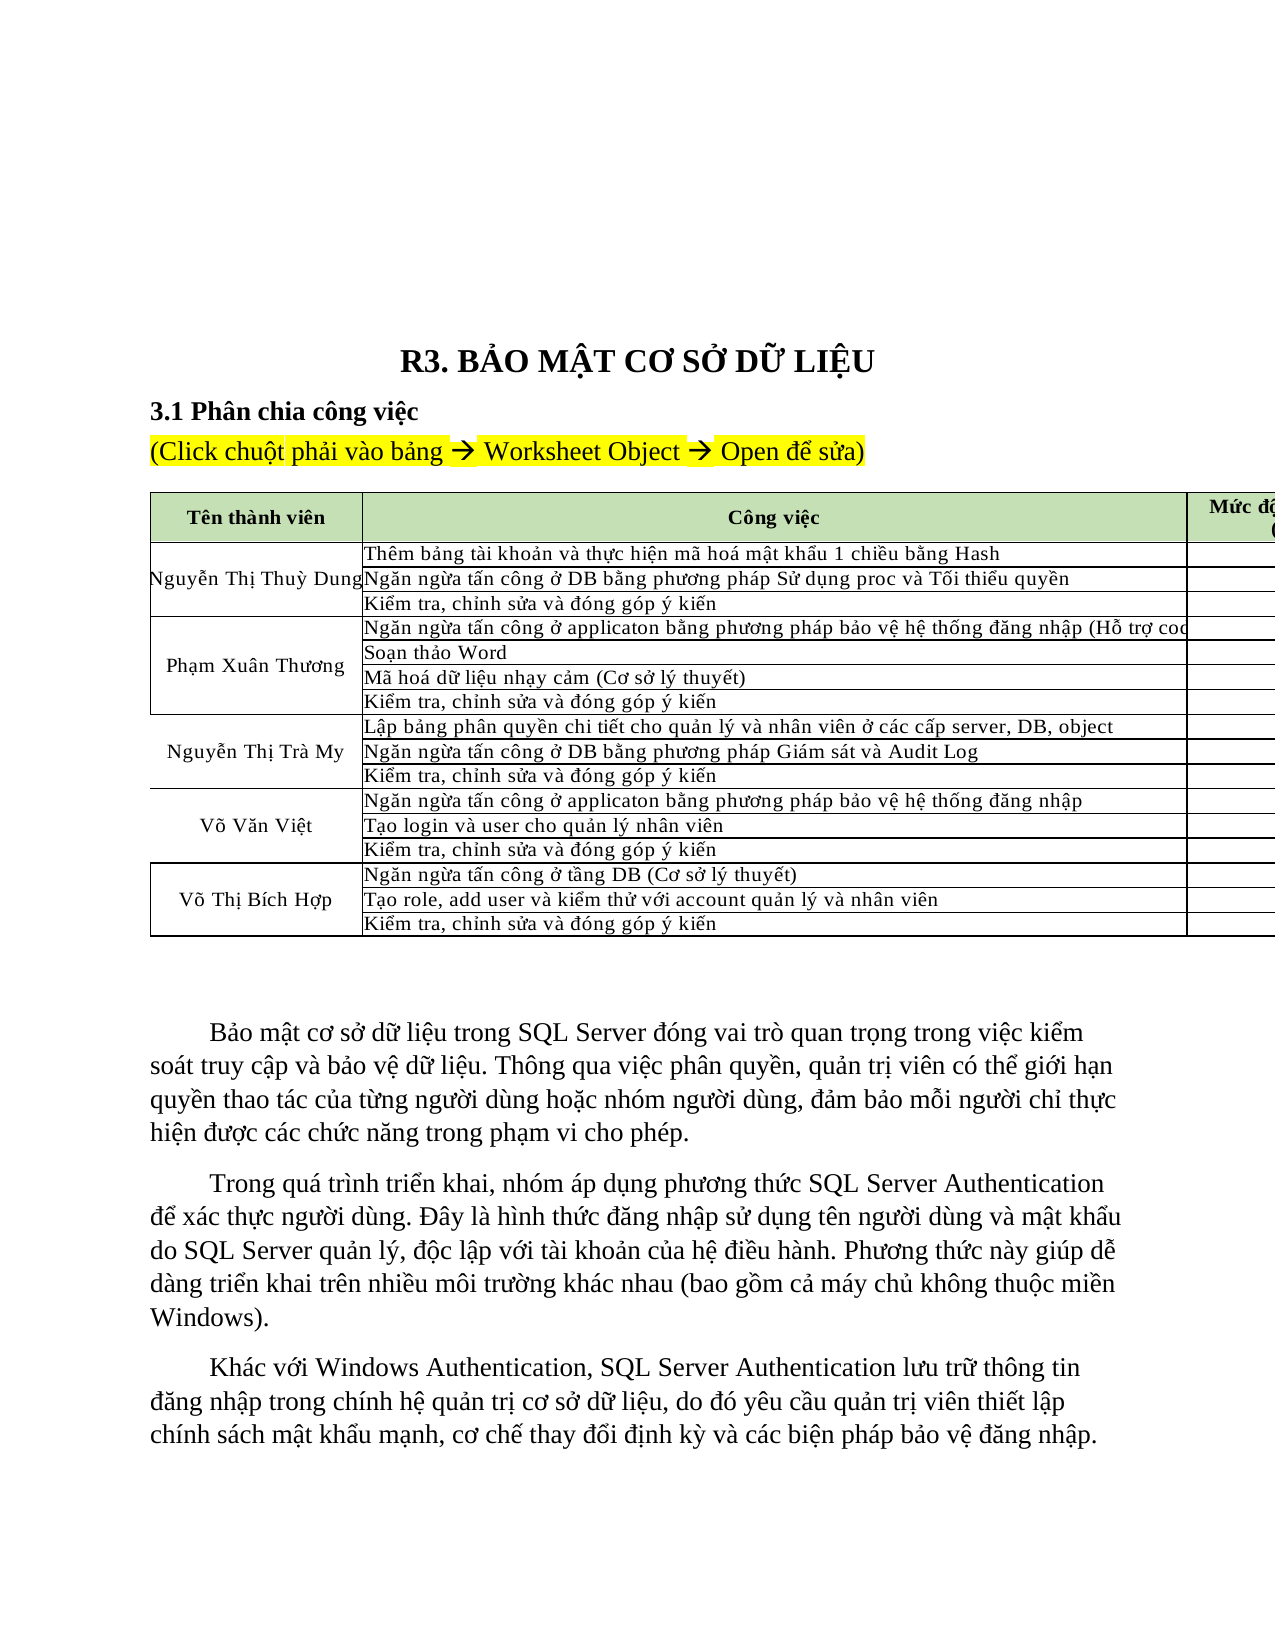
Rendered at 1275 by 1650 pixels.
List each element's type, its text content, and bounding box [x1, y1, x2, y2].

text Bảo mật cơ sở dữ liệu trong SQL Server đóng vai trò quan trọng trong việc kiểm soát truy cập và bảo vệ dữ liệu. Thông qua việc phân quyền, quản trị viên có thể giới hạn quyền thao tác của từng người dùng hoặc nhóm người dùng, đảm bảo mỗi người chỉ thực hiện được các chức năng trong phạm vi cho phép. [150, 1016, 1125, 1148]
text Khác với Windows Authentication, SQL Server Authentication lưu trữ thông tin đăng nhập trong chính hệ quản trị cơ sở dữ liệu, do đó yêu cầu quản trị viên thiết lập chính sách mật khẩu mạnh, cơ chế thay đổi định kỳ và các biện pháp bảo vệ đăng nhập. [150, 1351, 1125, 1449]
subtitle 3.1 Phân chia công việc [150, 395, 1125, 426]
text Trong quá trình triển khai, nhóm áp dụng phương thức SQL Server Authentication để xác thực người dùng. Đây là hình thức đăng nhập sử dụng tên người dùng và mật khẩu do SQL Server quản lý, độc lập với tài khoản của hệ điều hành. Phương thức này giúp dễ dàng triển khai trên nhiều môi trường khác nhau (bao gồm cả máy chủ không thuộc miền Windows). [150, 1167, 1125, 1332]
text (Click chuột phải vào bảng Worksheet Object Open để sửa) [714, 435, 1125, 467]
subtitle R3. BẢO MẬT CƠ SỞ DỮ LIỆU [150, 341, 1125, 379]
